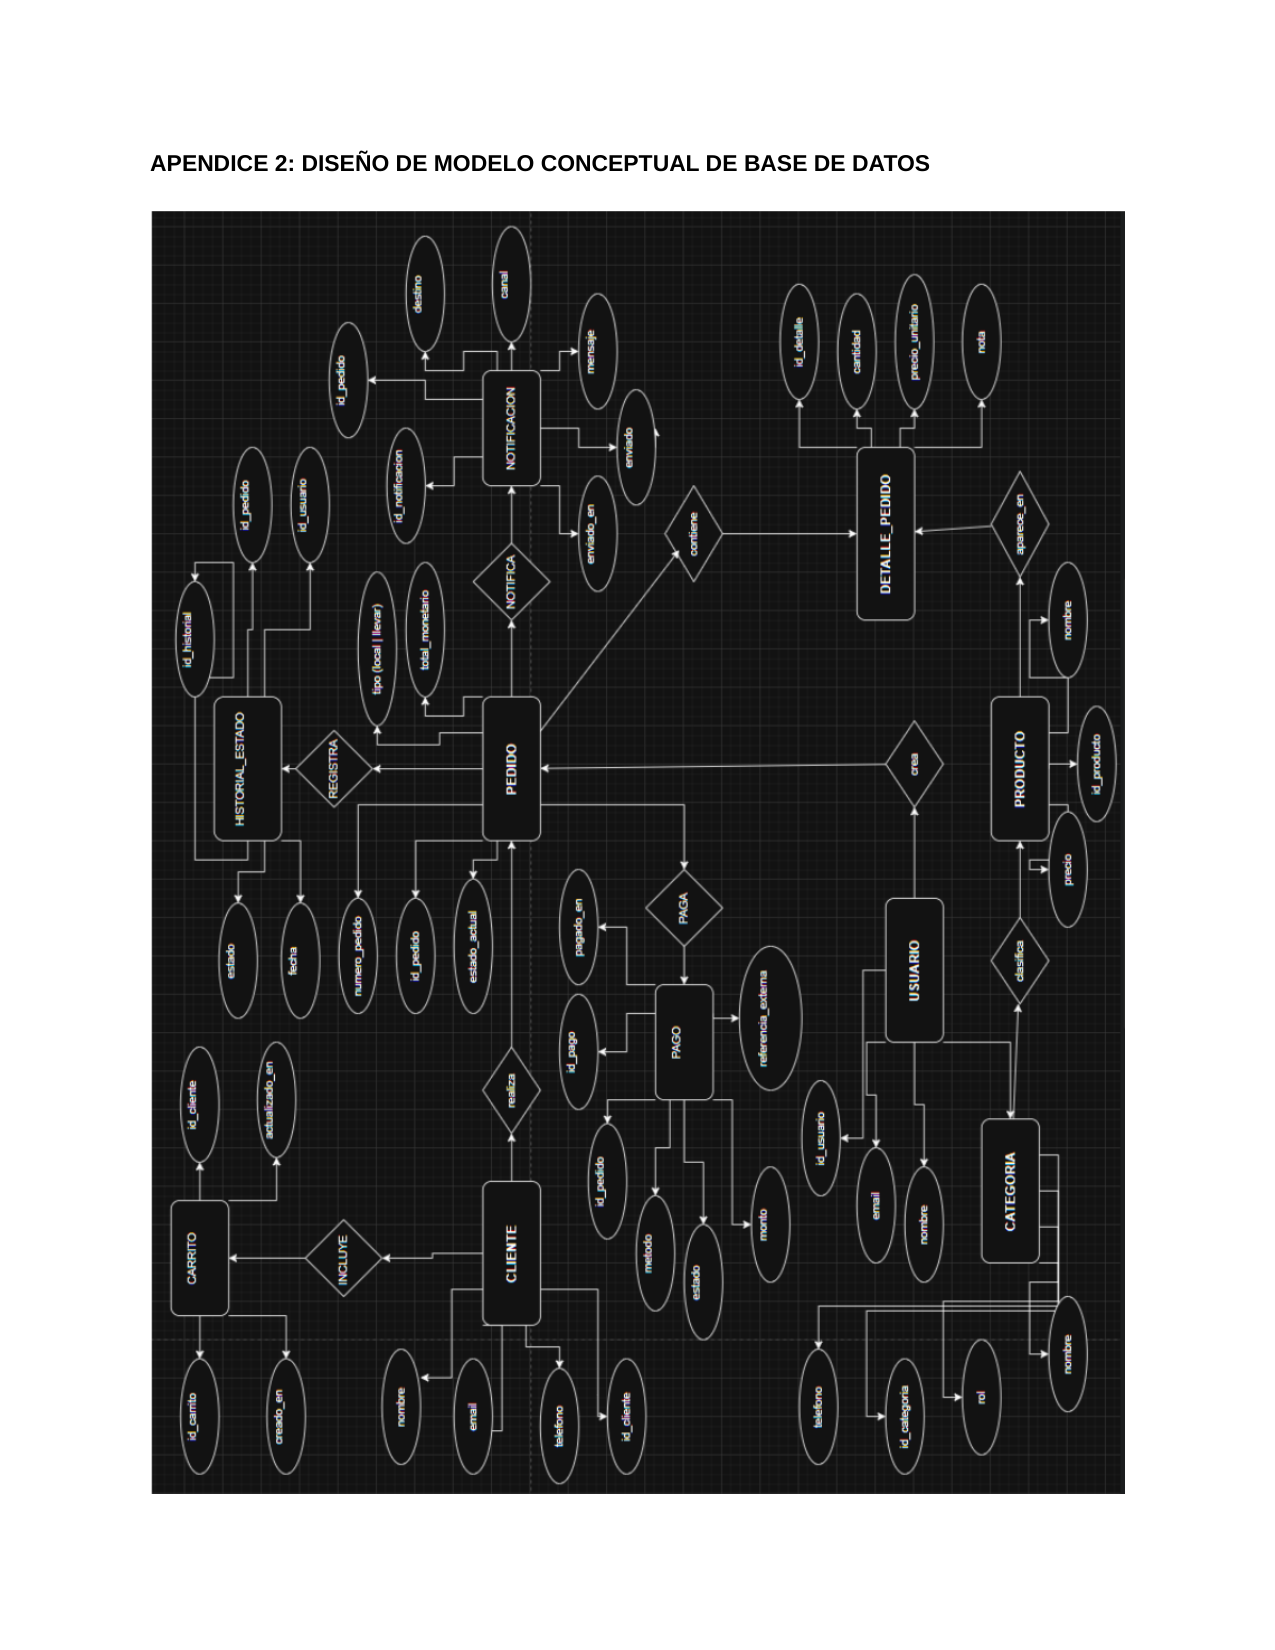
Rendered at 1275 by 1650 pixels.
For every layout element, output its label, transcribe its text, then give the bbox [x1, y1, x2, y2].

picture [153, 212, 1124, 1494]
text APENDICE 2: DISEÑO DE MODELO CONCEPTUAL DE BASE DE DATOS [150, 150, 1125, 176]
